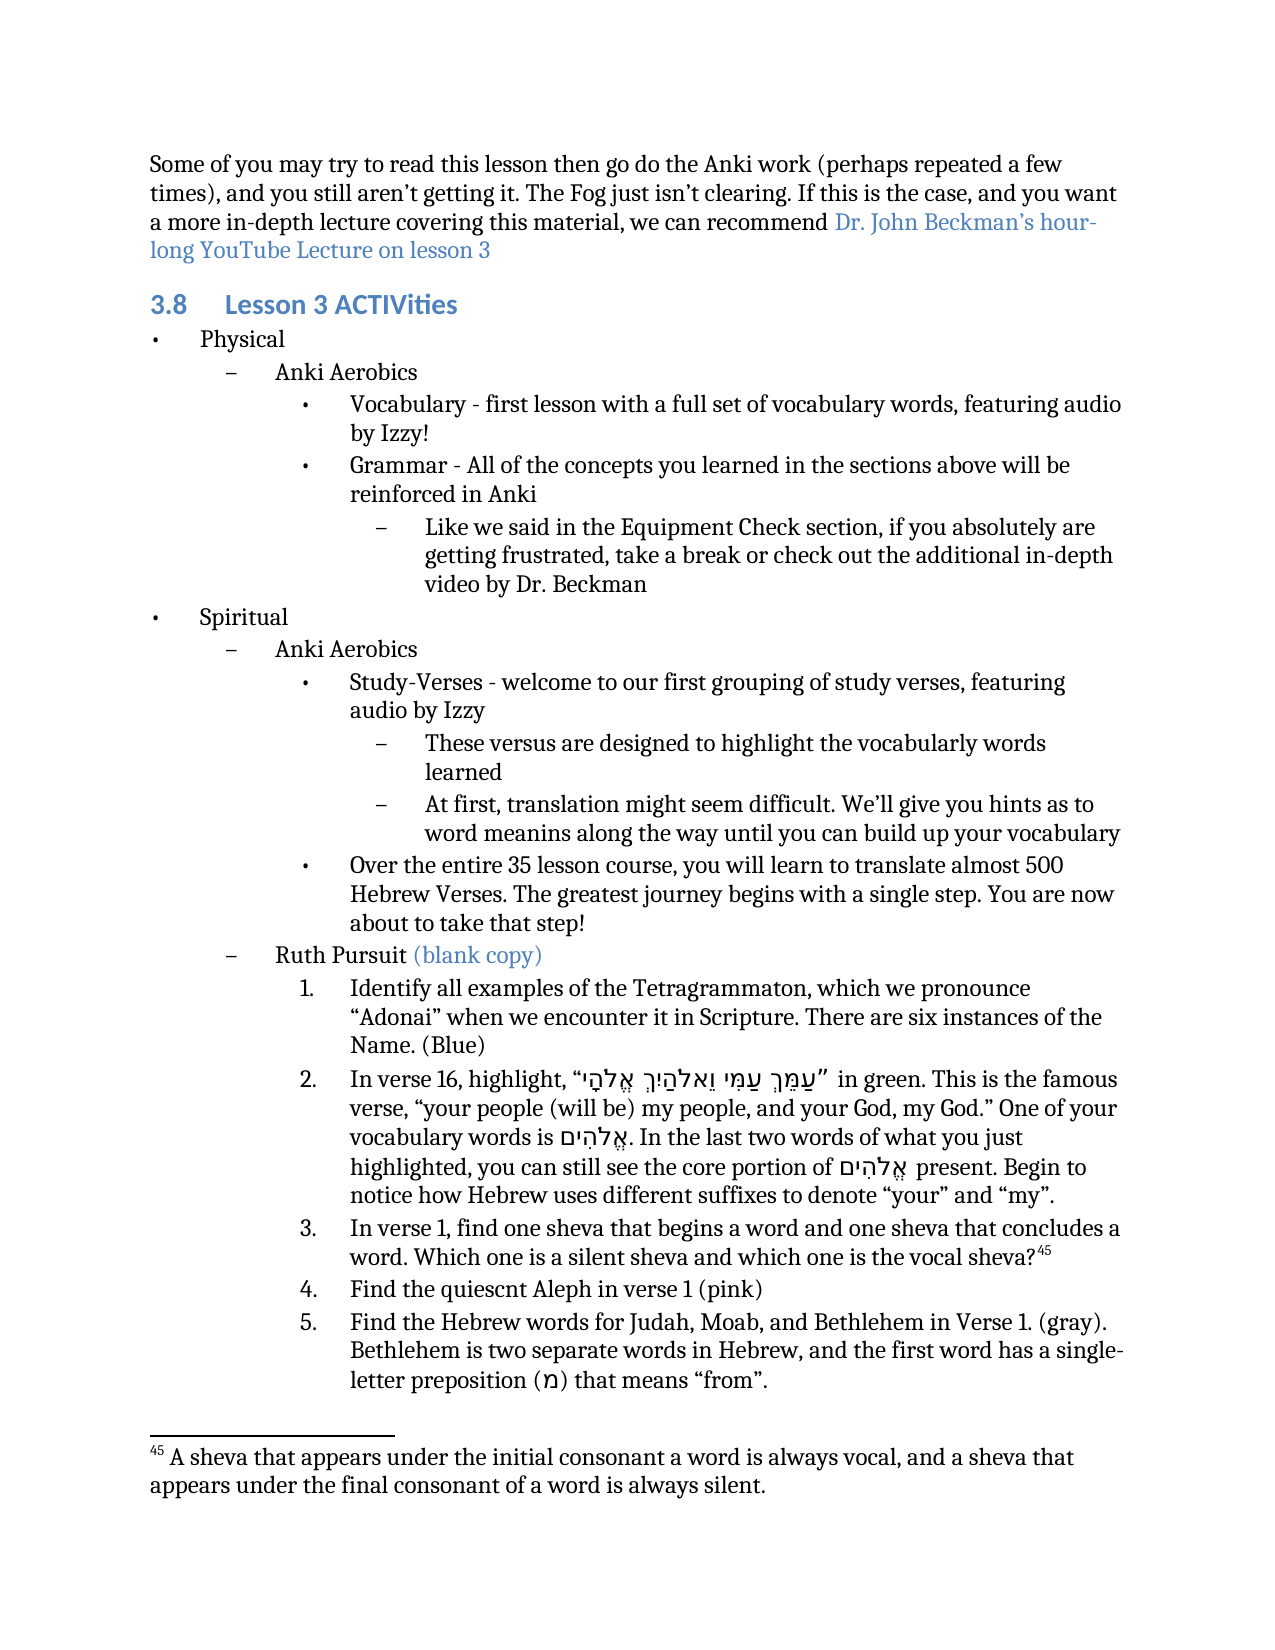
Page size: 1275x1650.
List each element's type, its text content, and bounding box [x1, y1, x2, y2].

list In verse 1, find one sheva that begins a word and one sheva that concludes a word. Which one is a silent sheva and which one is the vocal sheva? [300, 1214, 1125, 1271]
list These versus are designed to highlight the vocabularly words learned [375, 729, 1125, 786]
subtitle 3.8 Lesson 3 ACTIVities [150, 286, 1125, 321]
list Spiritual [150, 603, 1125, 631]
list At first, translation might seem difficult. We’ll give you hints as to word meanins along the way until you can build up your vocabulary [375, 790, 1125, 848]
list Find the quiescnt Aleph in verse 1 (pink) [300, 1275, 1125, 1304]
list Find the Hebrew words for Judah, Moab, and Bethlehem in Verse 1. (gray). Bethlehem is two separate words in Hebrew, and the first word has a single-letter preposition (מ) that means “from”. [300, 1307, 1125, 1394]
list Grammar - All of the concepts you learned in the sections above will be reinforced in Anki [300, 451, 1125, 509]
list Anki Aerobics [225, 358, 1125, 386]
list Like we said in the Equipment Check section, if you absolutely are getting frustrated, take a break or check out the additional in-depth video by Dr. Beckman [375, 513, 1125, 599]
list Physical [150, 325, 1125, 354]
list Vocabulary - first lesson with a full set of vocabulary words, featuring audio by Izzy! [300, 390, 1125, 448]
list Anki Aerobics [225, 635, 1125, 664]
list Ruth Pursuit (blank copy) [225, 941, 1125, 970]
list Study-Verses - welcome to our first grouping of study verses, featuring audio by Izzy [300, 668, 1125, 725]
list In verse 16, highlight, “עַמֵּךְ עַמִּי וֵאלֹהַיִךְ אֱלֹהָי” in green. This is the famous verse, “your people (will be) my people, and your God, my God.” One of your vocabulary words is אֱלֹהִים. In the last two words of what you just highlighted, you can still see the core portion of אֱלֹהִים present. Begin to notice how Hebrew uses different suffixes to denote “your” and “my”. [300, 1064, 1125, 1210]
text Some of you may try to read this lesson then go do the Anki work (perhaps repeated a few times), and you still aren’t getting it. The Fog just isn’t clearing. If this is the case, and you want a more in-depth lecture covering this material, we can recommend Dr. John Beckman’s hour-long YouTube Lecture on lesson 3 [150, 150, 1125, 265]
list Identify all examples of the Tetragrammaton, which we pronounce “Adonai” when we encounter it in Scripture. There are six instances of the Name. (Blue) [300, 974, 1125, 1060]
list Over the entire 35 lesson course, you will learn to translate almost 500 Hebrew Verses. The greatest journey begins with a single step. You are now about to take that step! [300, 851, 1125, 938]
